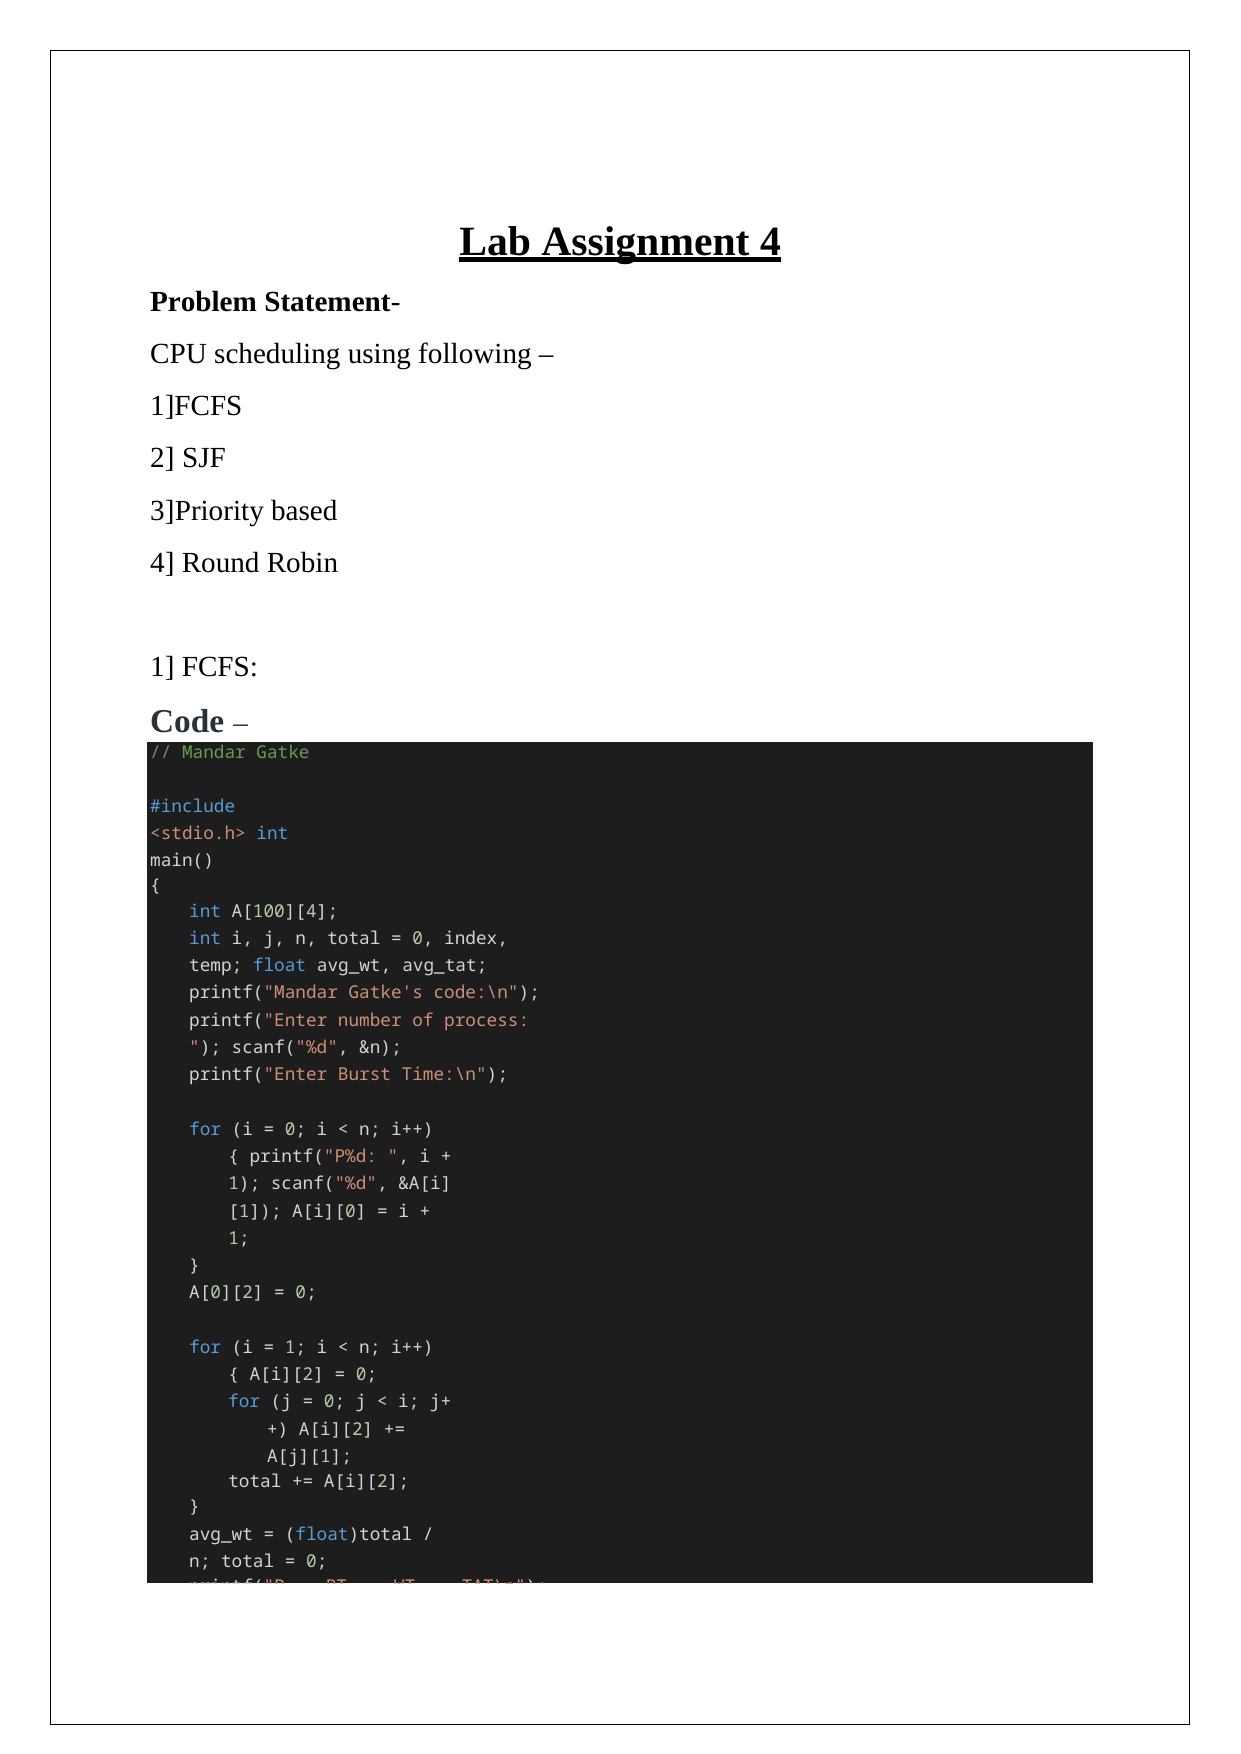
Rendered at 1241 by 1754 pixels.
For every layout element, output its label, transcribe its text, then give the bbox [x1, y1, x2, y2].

text Code – [150, 702, 1153, 740]
list SJF [150, 441, 1153, 474]
text Problem Statement- [150, 284, 404, 317]
subtitle Lab Assignment 4 [459, 216, 1153, 264]
text CPU scheduling using following – 1]FCFS [150, 336, 555, 422]
list Priority based 4] Round Robin [150, 493, 338, 578]
text 1] FCFS: [150, 649, 1153, 683]
